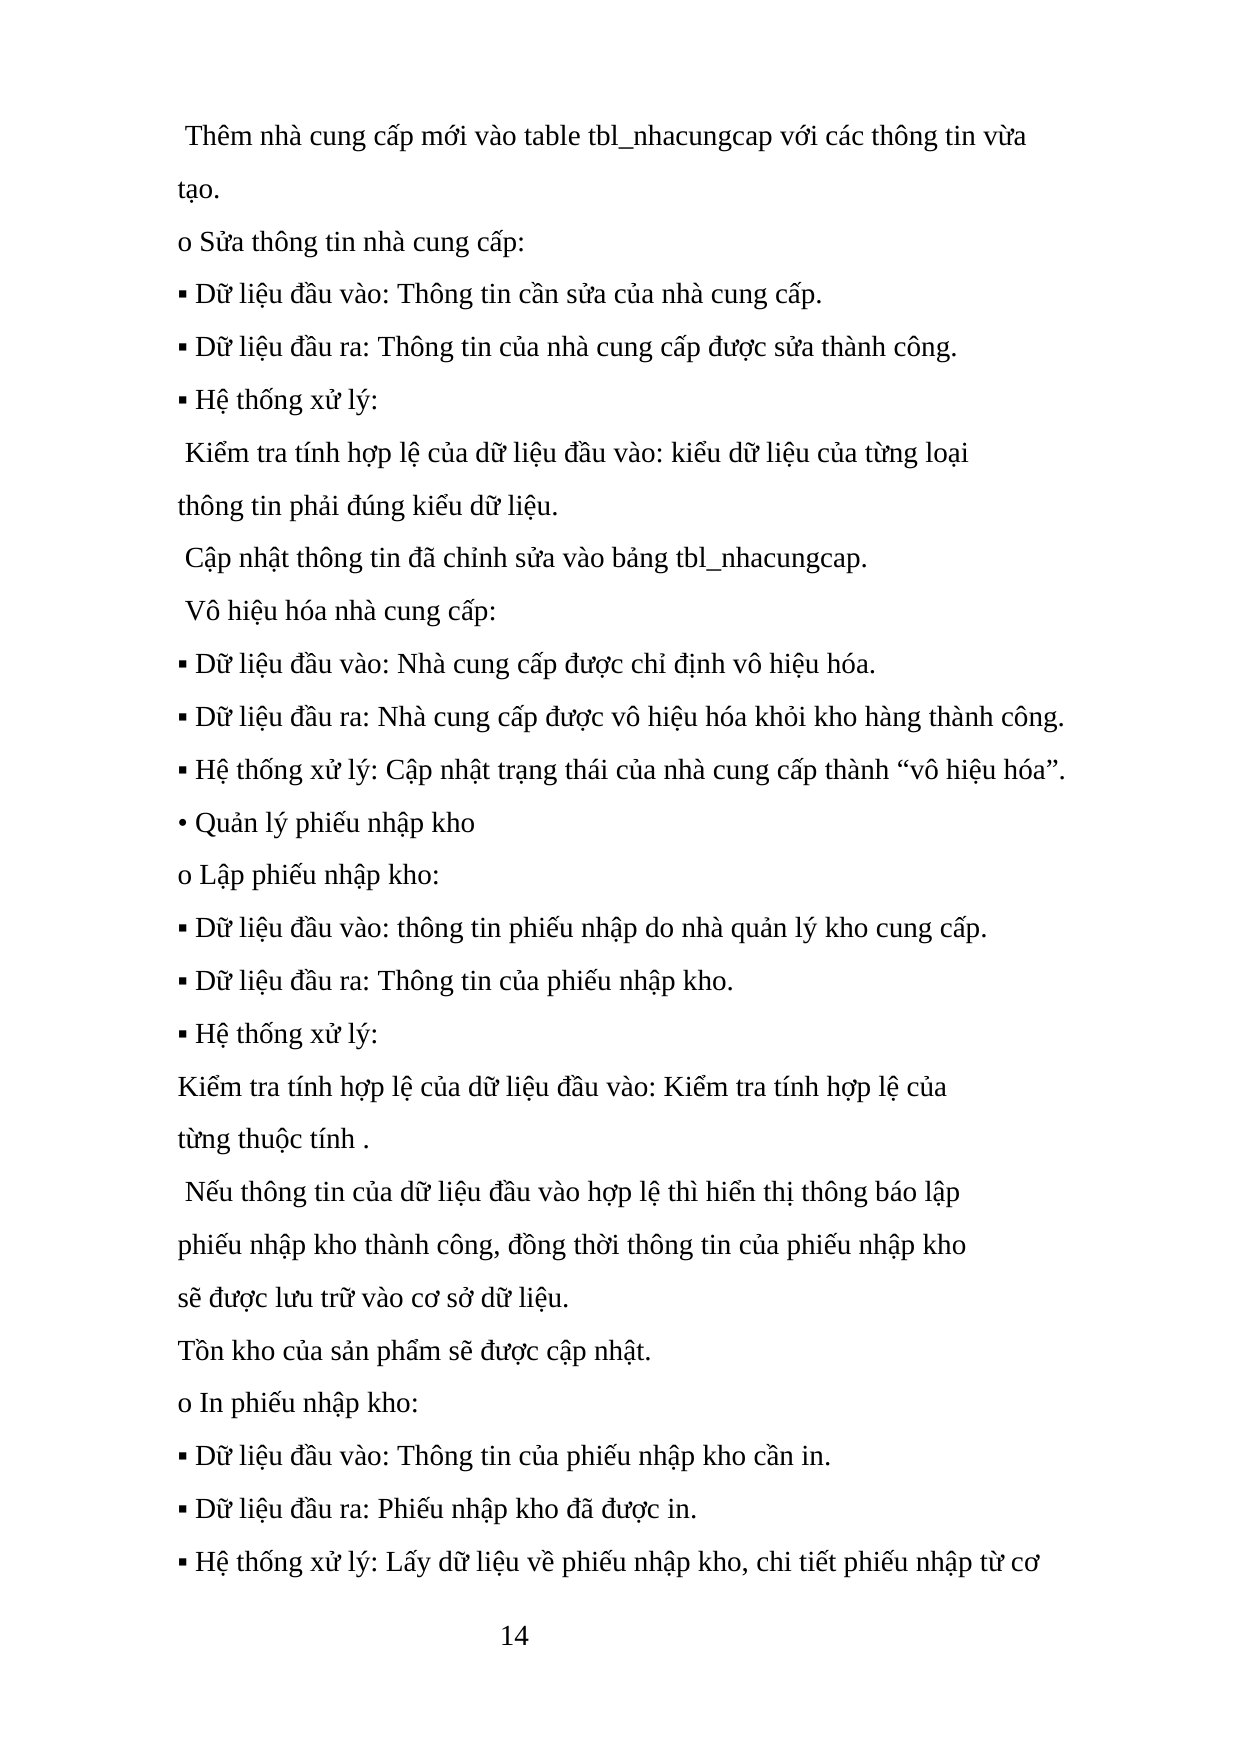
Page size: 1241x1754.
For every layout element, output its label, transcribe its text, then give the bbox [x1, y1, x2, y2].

text Kiểm tra tính hợp lệ của dữ liệu đầu vào: kiểu dữ liệu của từng loại [177, 435, 1122, 468]
text tạo. [177, 171, 1122, 204]
text o Lập phiếu nhập kho: [177, 857, 1122, 891]
text ▪ Hệ thống xử lý: Cập nhật trạng thái của nhà cung cấp thành “vô hiệu hóa”. [177, 752, 1122, 785]
text ▪ Hệ thống xử lý: [177, 382, 1122, 416]
text ▪ Dữ liệu đầu ra: Nhà cung cấp được vô hiệu hóa khỏi kho hàng thành công. [177, 699, 1122, 733]
text phiếu nhập kho thành công, đồng thời thông tin của phiếu nhập kho [177, 1227, 1122, 1261]
text thông tin phải đúng kiểu dữ liệu. [177, 488, 1122, 521]
text o Sửa thông tin nhà cung cấp: [177, 224, 1122, 257]
text ▪ Dữ liệu đầu ra: Thông tin của phiếu nhập kho. [177, 963, 1122, 997]
text ▪ Dữ liệu đầu vào: thông tin phiếu nhập do nhà quản lý kho cung cấp. [177, 910, 1122, 944]
text Cập nhật thông tin đã chỉnh sửa vào bảng tbl_nhacungcap. [177, 541, 1122, 574]
text Vô hiệu hóa nhà cung cấp: [177, 593, 1122, 627]
text Nếu thông tin của dữ liệu đầu vào hợp lệ thì hiển thị thông báo lập [177, 1174, 1122, 1208]
text từng thuộc tính . [177, 1122, 1122, 1155]
text sẽ được lưu trữ vào cơ sở dữ liệu. [177, 1280, 1122, 1313]
text Tồn kho của sản phẩm sẽ được cập nhật. [177, 1333, 1122, 1366]
text Thêm nhà cung cấp mới vào table tbl_nhacungcap với các thông tin vừa [177, 118, 1122, 152]
text o In phiếu nhập kho: [177, 1386, 1122, 1419]
text Kiểm tra tính hợp lệ của dữ liệu đầu vào: Kiểm tra tính hợp lệ của [177, 1069, 1122, 1102]
text • Quản lý phiếu nhập kho [177, 805, 1122, 838]
text ▪ Dữ liệu đầu vào: Nhà cung cấp được chỉ định vô hiệu hóa. [177, 646, 1122, 680]
text ▪ Dữ liệu đầu vào: Thông tin của phiếu nhập kho cần in. [177, 1438, 1122, 1472]
text ▪ Dữ liệu đầu vào: Thông tin cần sửa của nhà cung cấp. [177, 277, 1122, 310]
text ▪ Hệ thống xử lý: Lấy dữ liệu về phiếu nhập kho, chi tiết phiếu nhập từ cơ [177, 1544, 1122, 1578]
text ▪ Dữ liệu đầu ra: Phiếu nhập kho đã được in. [177, 1491, 1122, 1525]
text ▪ Hệ thống xử lý: [177, 1016, 1122, 1049]
text ▪ Dữ liệu đầu ra: Thông tin của nhà cung cấp được sửa thành công. [177, 329, 1122, 363]
